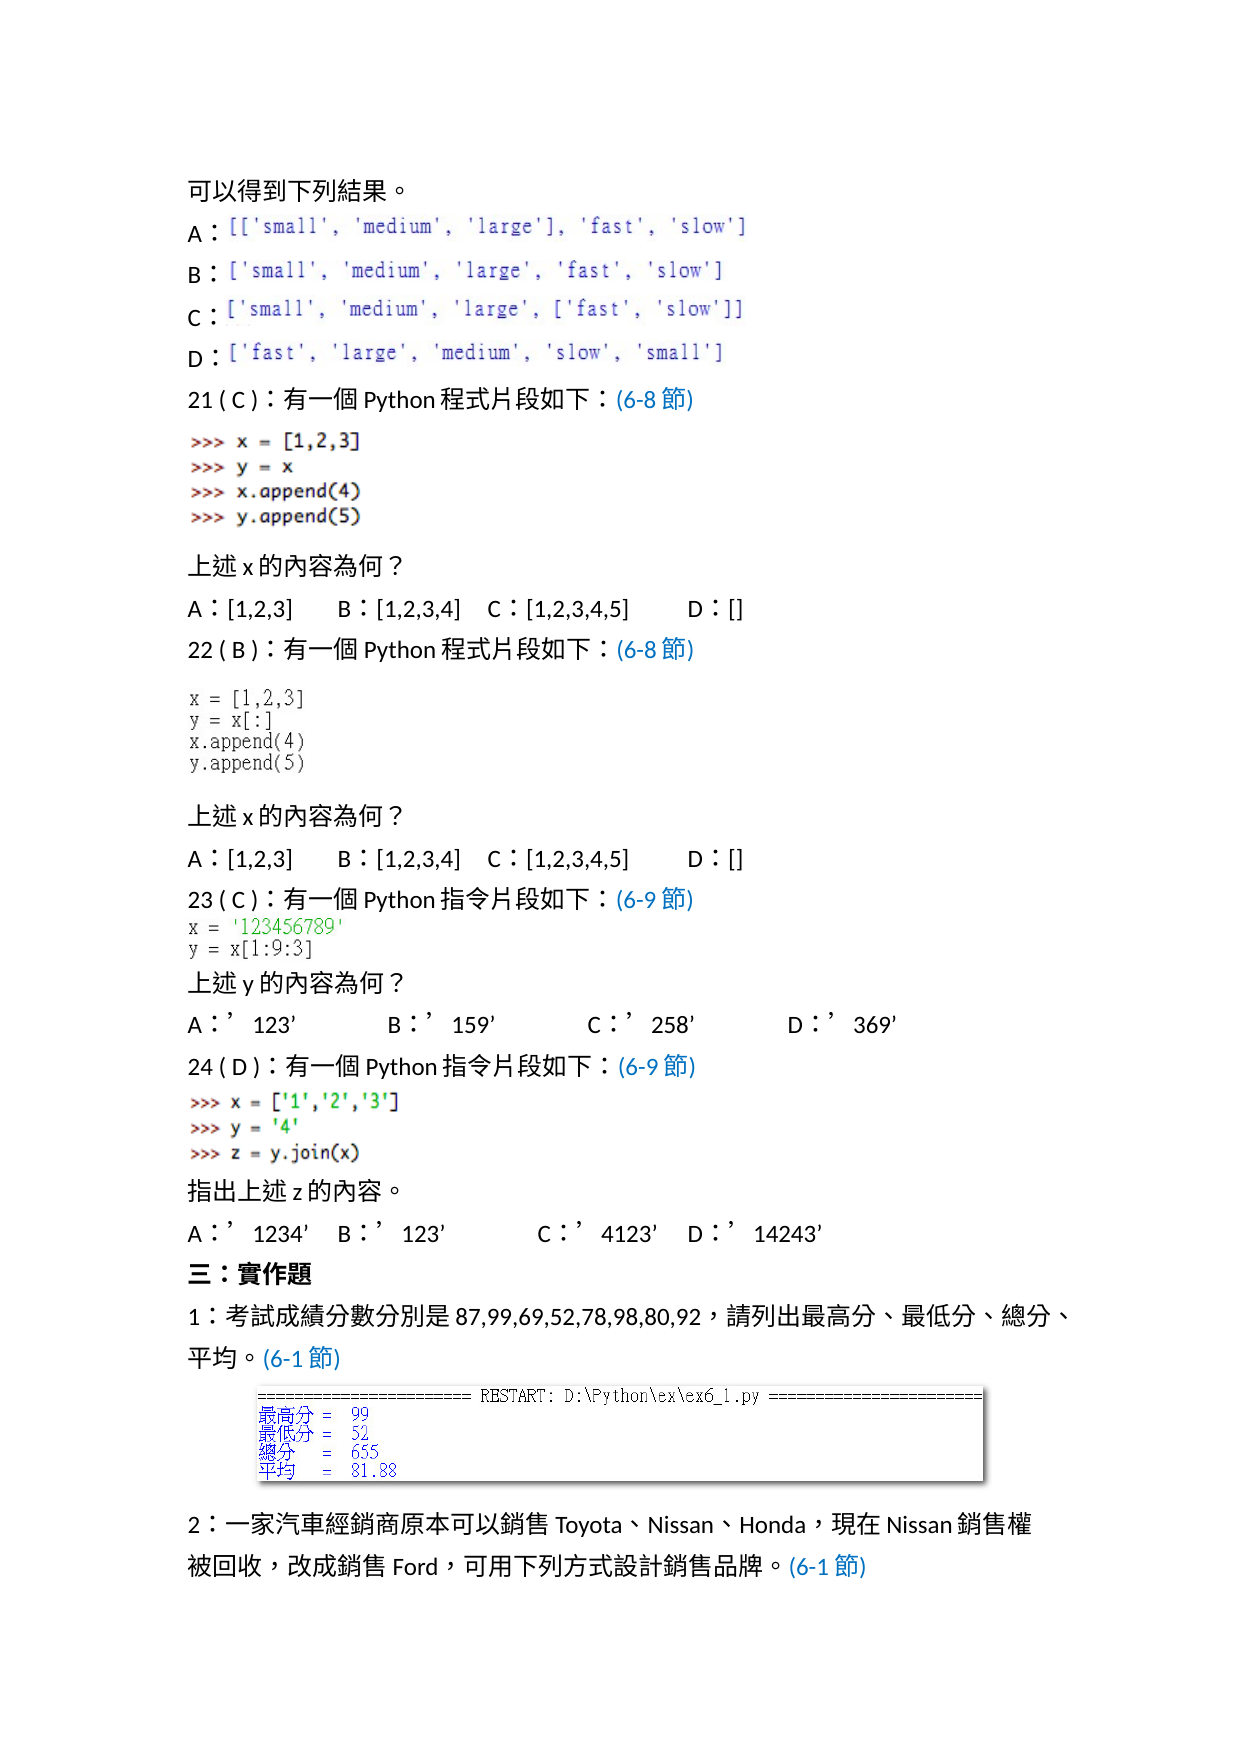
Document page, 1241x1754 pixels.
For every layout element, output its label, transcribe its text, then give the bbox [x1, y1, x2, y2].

text A：’1234’ B：’123’ C：’4123’ D：’14243’ [187, 1210, 1053, 1252]
text 23 ( C )：有一個Python指令片段如下：(6-9節) [187, 877, 1053, 919]
picture [187, 1088, 403, 1166]
text 指出上述z的內容。 [187, 1169, 1053, 1210]
text 24 ( D )：有一個Python指令片段如下：(6-9節) [187, 1044, 1053, 1085]
text 21 ( C )：有一個Python程式片段如下：(6-8節) [187, 377, 1053, 419]
text 上述x的內容為何？ [187, 544, 1053, 585]
text A：’123’ B：’159’ C：’258’ D：’369’ [187, 1002, 1053, 1044]
text 上述x的內容為何？ [187, 794, 1053, 835]
text 可以得到下列結果。 [187, 169, 1053, 210]
text 三：實作題 [187, 1252, 1053, 1294]
picture [226, 260, 729, 284]
picture [225, 295, 747, 326]
text 2：一家汽車經銷商原本可以銷售Toyota、Nissan、Honda，現在Nissan銷售權被回收，改成銷售Ford，可用下列方式設計銷售品牌。(6-1節) [187, 1502, 1053, 1585]
picture [187, 918, 346, 961]
text 22 ( B )：有一個Python程式片段如下：(6-8節) [187, 627, 1053, 669]
text 上述y的內容為何？ [187, 960, 1053, 1002]
picture [247, 1377, 993, 1491]
text 1：考試成績分數分別是87,99,69,52,78,98,80,92，請列出最高分、最低分、總分、平均。(6-1節) [187, 1294, 1053, 1377]
picture [227, 214, 750, 242]
text A：[1,2,3] B：[1,2,3,4] C：[1,2,3,4,5] D：[] [187, 585, 1053, 627]
text A：[1,2,3] B：[1,2,3,4] C：[1,2,3,4,5] D：[] [187, 835, 1053, 877]
picture [187, 432, 365, 531]
picture [187, 688, 307, 775]
picture [227, 340, 727, 367]
